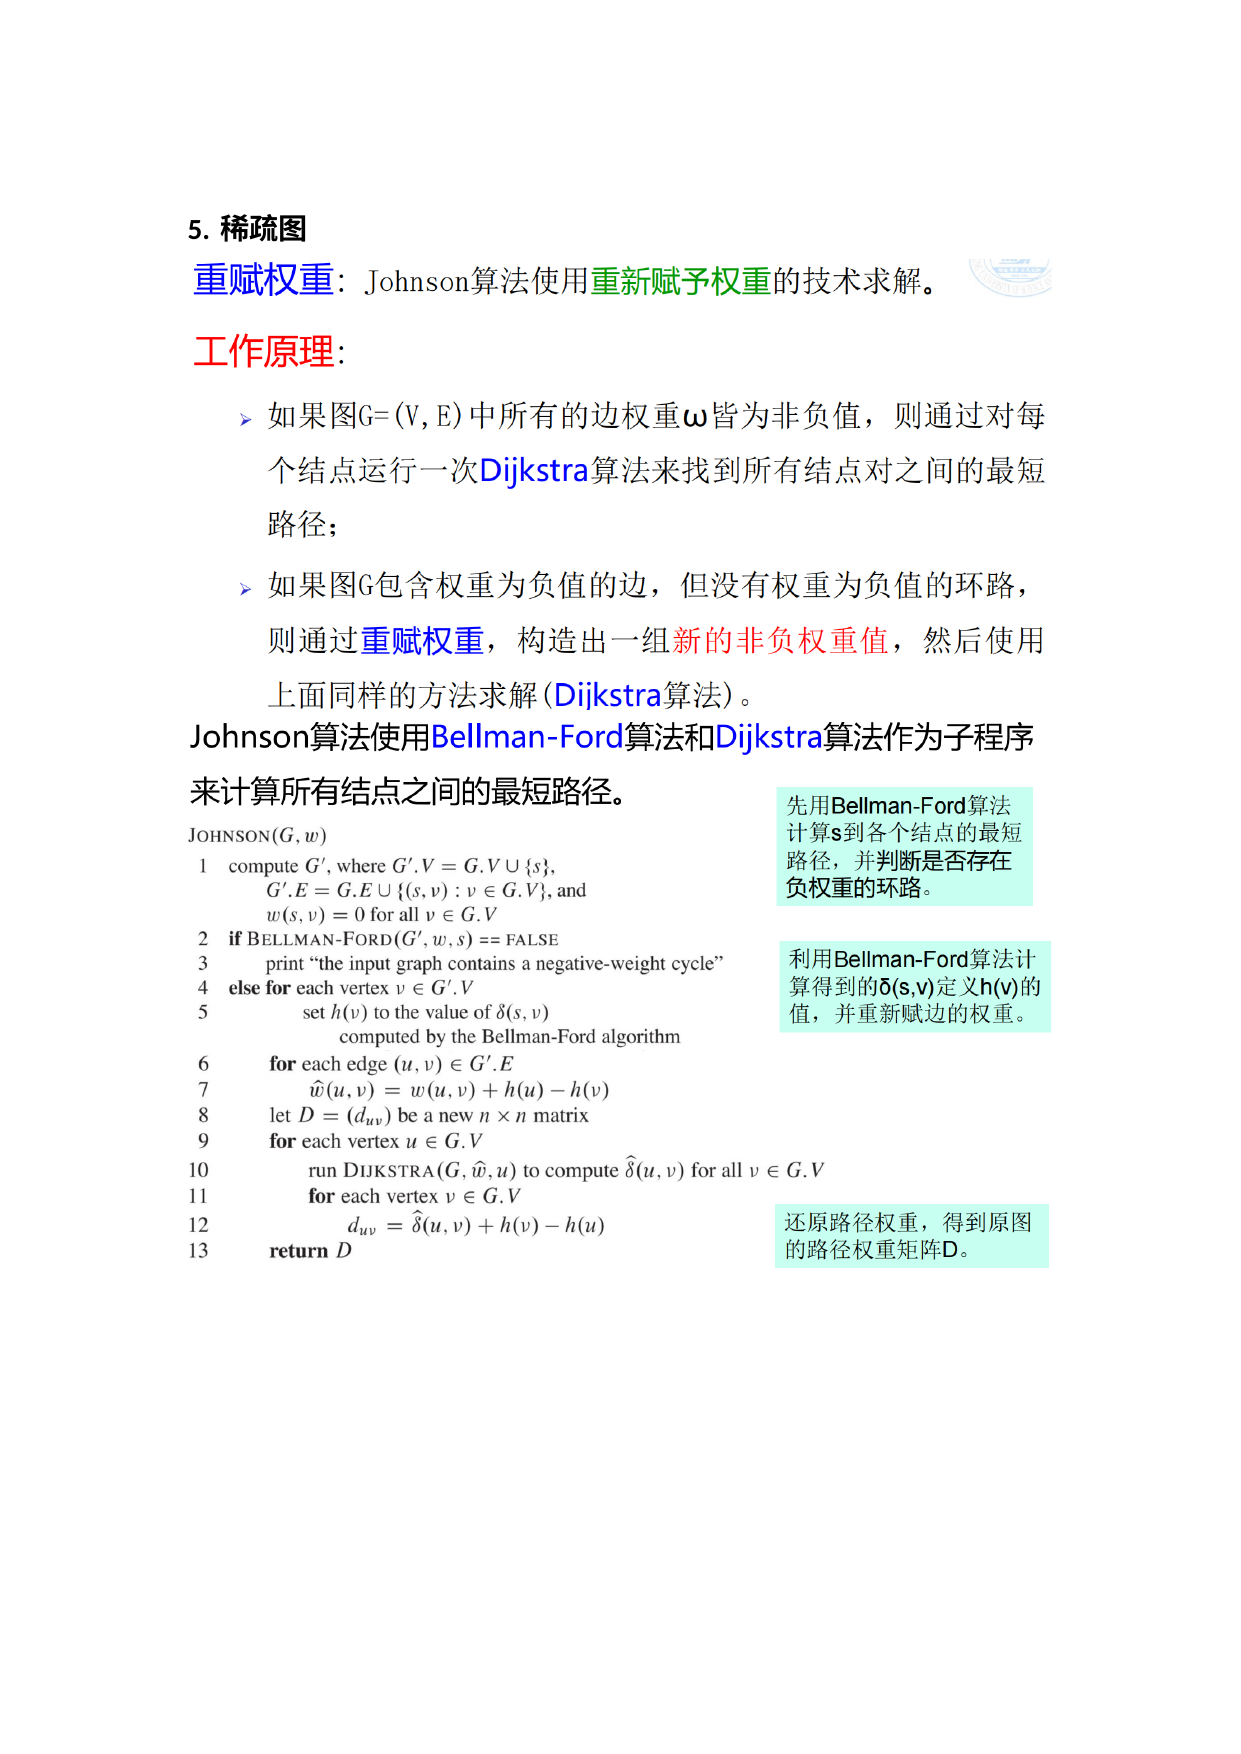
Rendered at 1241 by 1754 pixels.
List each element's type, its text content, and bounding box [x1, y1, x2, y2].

list 稀疏图 [187, 194, 1053, 259]
picture [187, 259, 1052, 710]
picture [187, 714, 1052, 1271]
